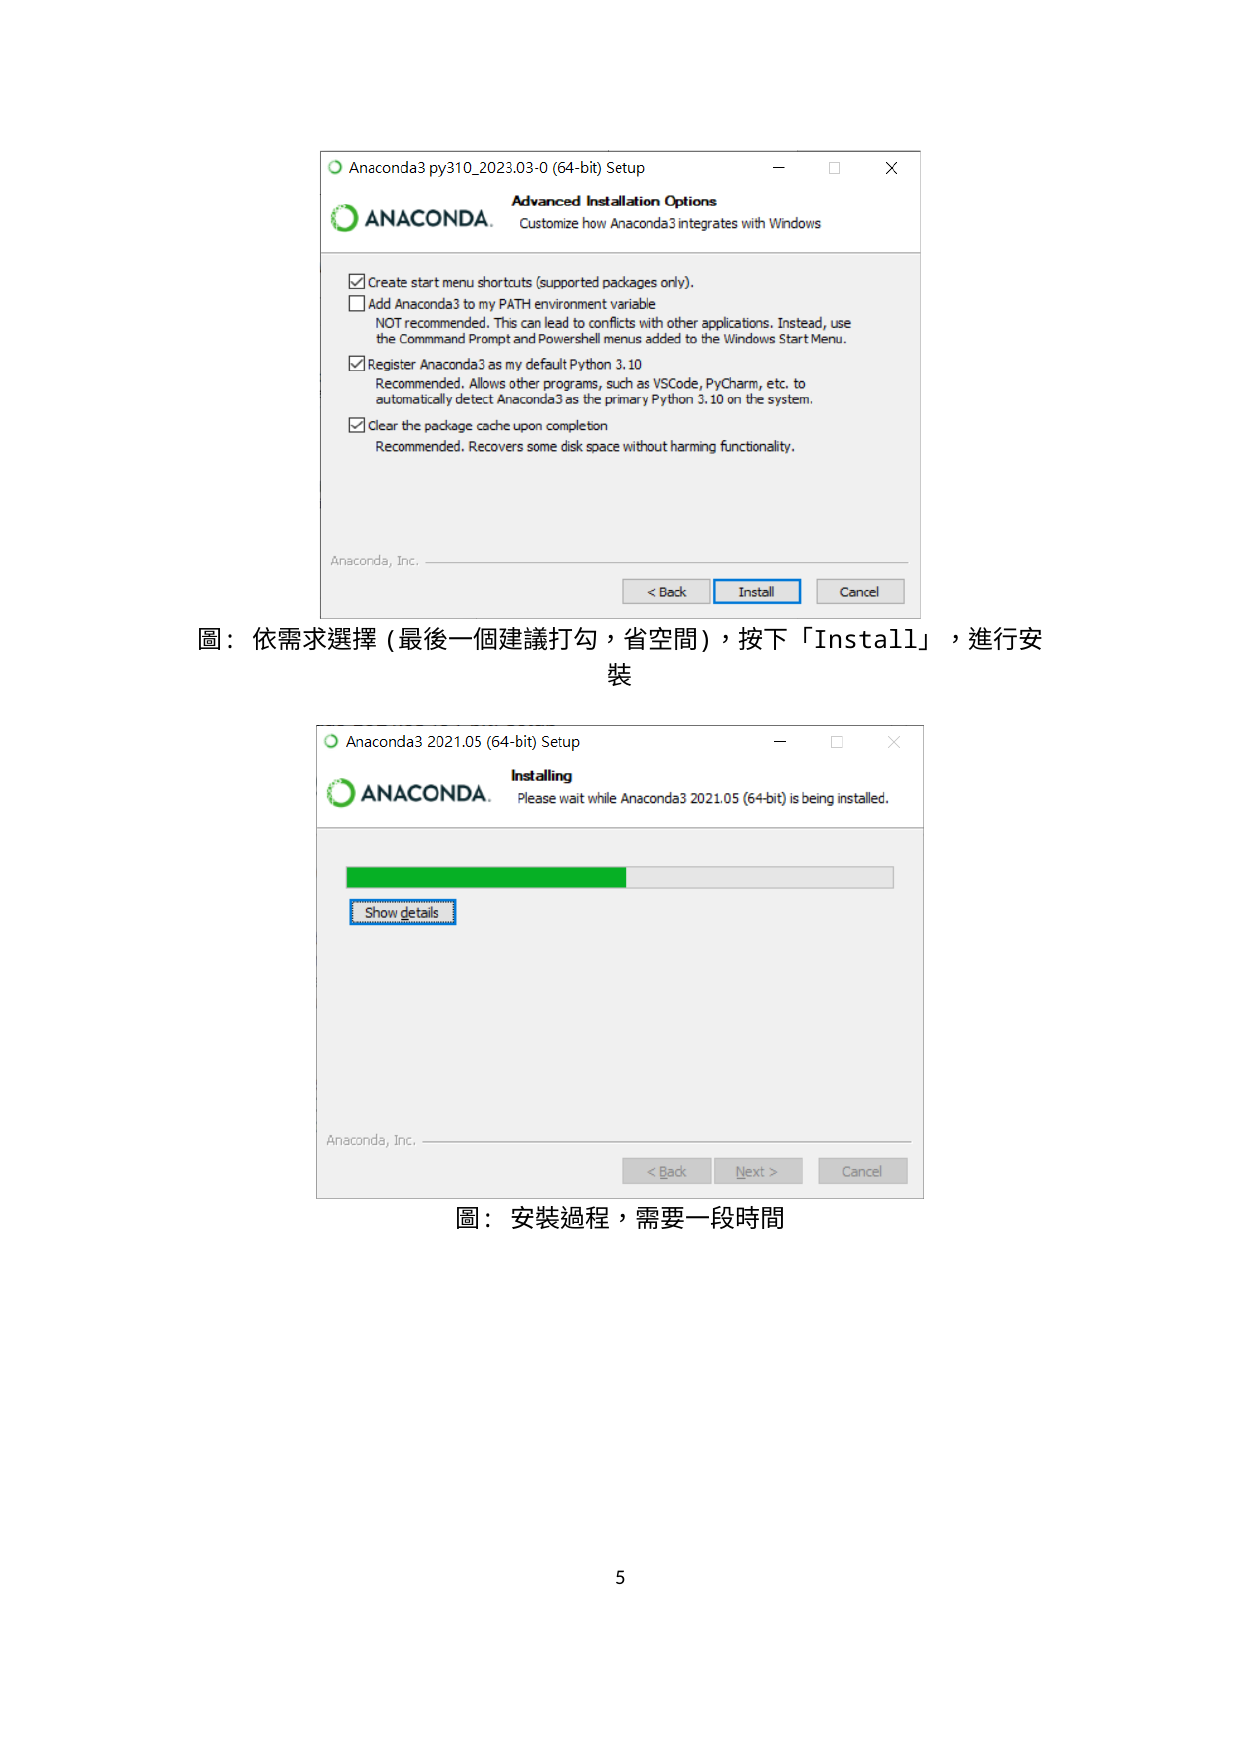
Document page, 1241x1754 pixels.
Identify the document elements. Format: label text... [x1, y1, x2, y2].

picture [319, 150, 921, 619]
text 圖: 依需求選擇 (最後一個建議打勾，省空間)，按下「Install」，進行安裝 [187, 619, 1053, 692]
picture [316, 725, 924, 1199]
text 圖: 安裝過程，需要一段時間 [187, 1199, 1053, 1235]
